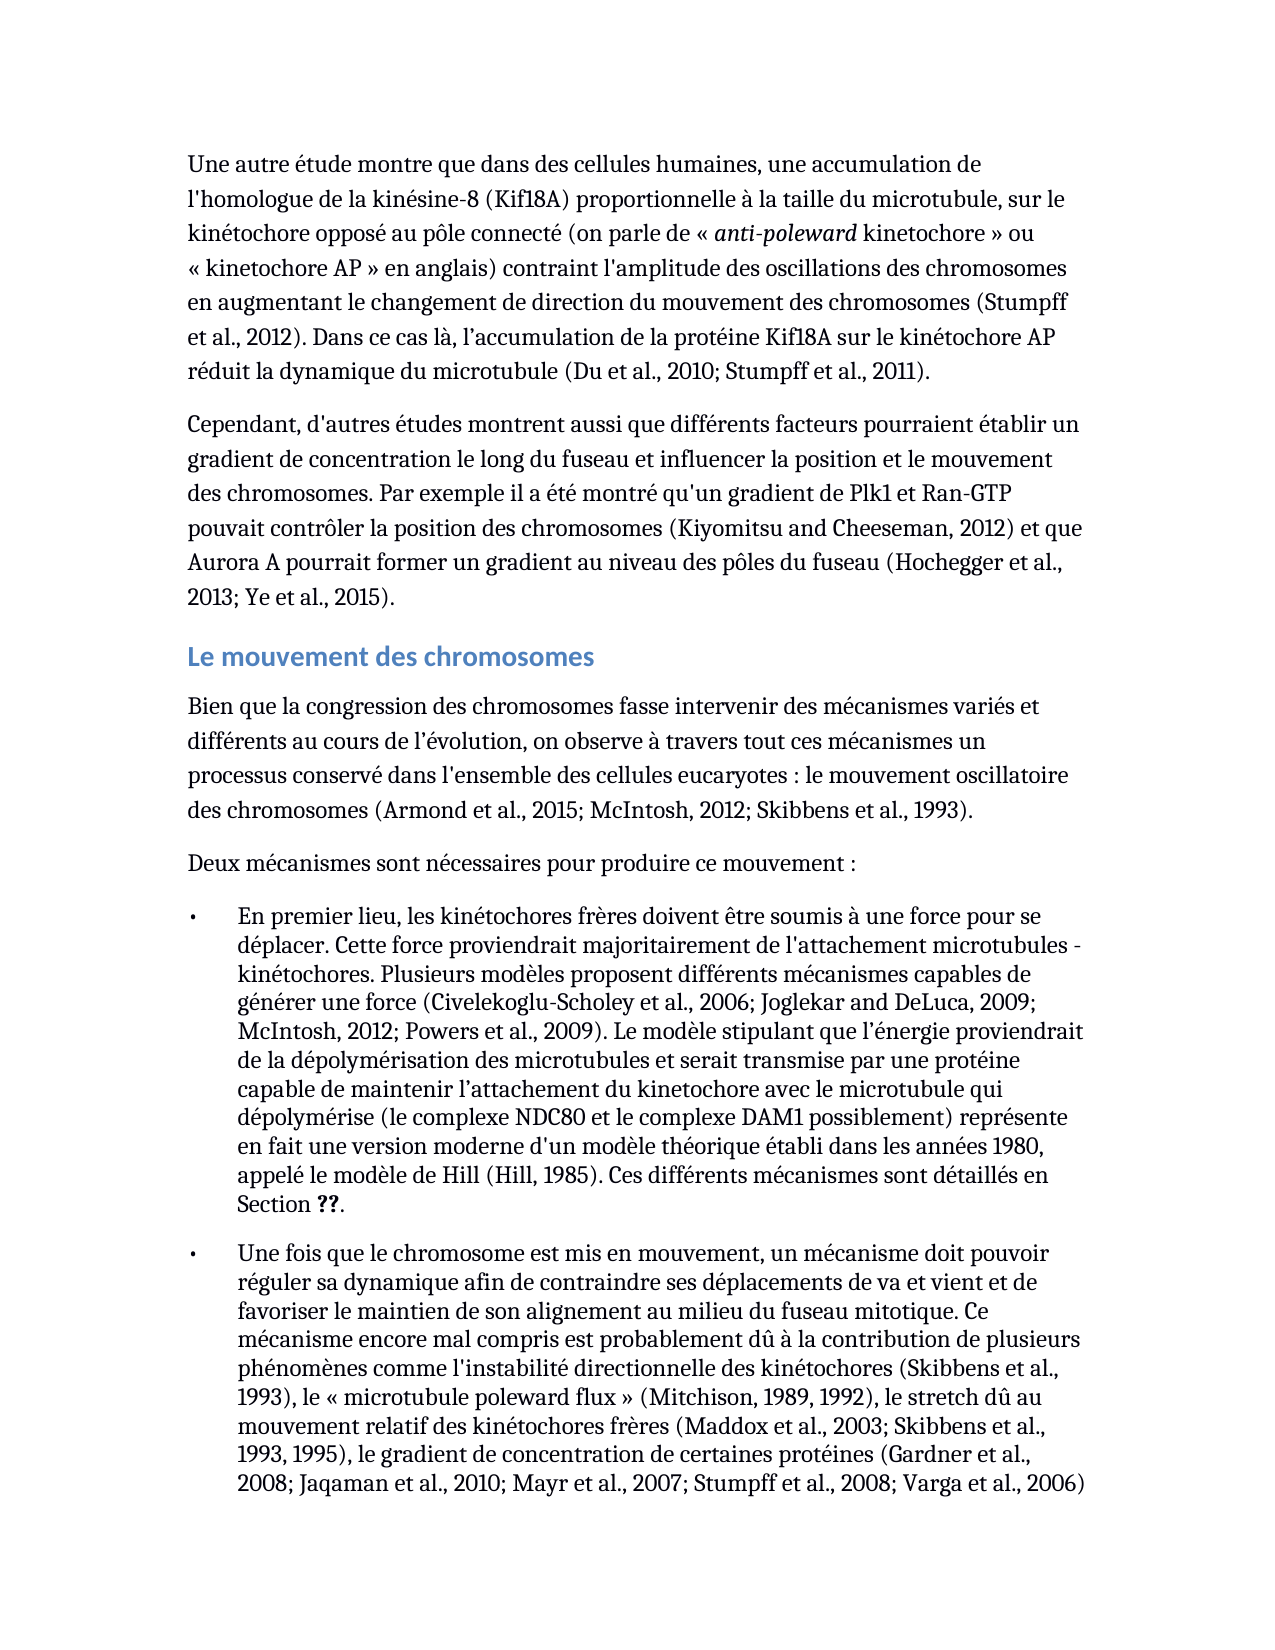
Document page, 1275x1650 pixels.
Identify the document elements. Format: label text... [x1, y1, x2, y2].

text Une autre étude montre que dans des cellules humaines, une accumulation de l'homologue de la kinésine-8 (Kif18A) proportionnelle à la taille du microtubule, sur le kinétochore opposé au pôle connecté (on parle de « anti-poleward kinetochore » ou « kinetochore AP » en anglais) contraint l'amplitude des oscillations des chromosomes en augmentant le changement de direction du mouvement des chromosomes (Stumpff et al., 2012). Dans ce cas là, l’accumulation de la protéine Kif18A sur le kinétochore AP réduit la dynamique du microtubule (Du et al., 2010; Stumpff et al., 2011). [187, 150, 1087, 386]
text Cependant, d'autres études montrent aussi que différents facteurs pourraient établir un gradient de concentration le long du fuseau et influencer la position et le mouvement des chromosomes. Par exemple il a été montré qu'un gradient de Plk1 et Ran-GTP pouvait contrôler la position des chromosomes (Kiyomitsu and Cheeseman, 2012) et que Aurora A pourrait former un gradient au niveau des pôles du fuseau (Hochegger et al., 2013; Ye et al., 2015). [187, 410, 1087, 611]
text Bien que la congression des chromosomes fasse intervenir des mécanismes variés et différents au cours de l’évolution, on observe à travers tout ces mécanismes un processus conservé dans l'ensemble des cellules eucaryotes : le mouvement oscillatoire des chromosomes (Armond et al., 2015; McIntosh, 2012; Skibbens et al., 1993). [187, 692, 1087, 824]
text Deux mécanismes sont nécessaires pour produire ce mouvement : [187, 849, 1087, 878]
list En premier lieu, les kinétochores frères doivent être soumis à une force pour se déplacer. Cette force proviendrait majoritairement de l'attachement microtubules - kinétochores. Plusieurs modèles proposent différents mécanismes capables de générer une force (Civelekoglu-Scholey et al., 2006; Joglekar and DeLuca, 2009; McIntosh, 2012; Powers et al., 2009). Le modèle stipulant que l’énergie proviendrait de la dépolymérisation des microtubules et serait transmise par une protéine capable de maintenir l’attachement du kinetochore avec le microtubule qui dépolymérise (le complexe NDC80 et le complexe DAM1 possiblement) représente en fait une version moderne d'un modèle théorique établi dans les années 1980, appelé le modèle de Hill (Hill, 1985). Ces différents mécanismes sont détaillés en Section ??. [187, 902, 1087, 1218]
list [187, 1239, 1087, 1498]
subtitle Le mouvement des chromosomes [187, 638, 1087, 673]
